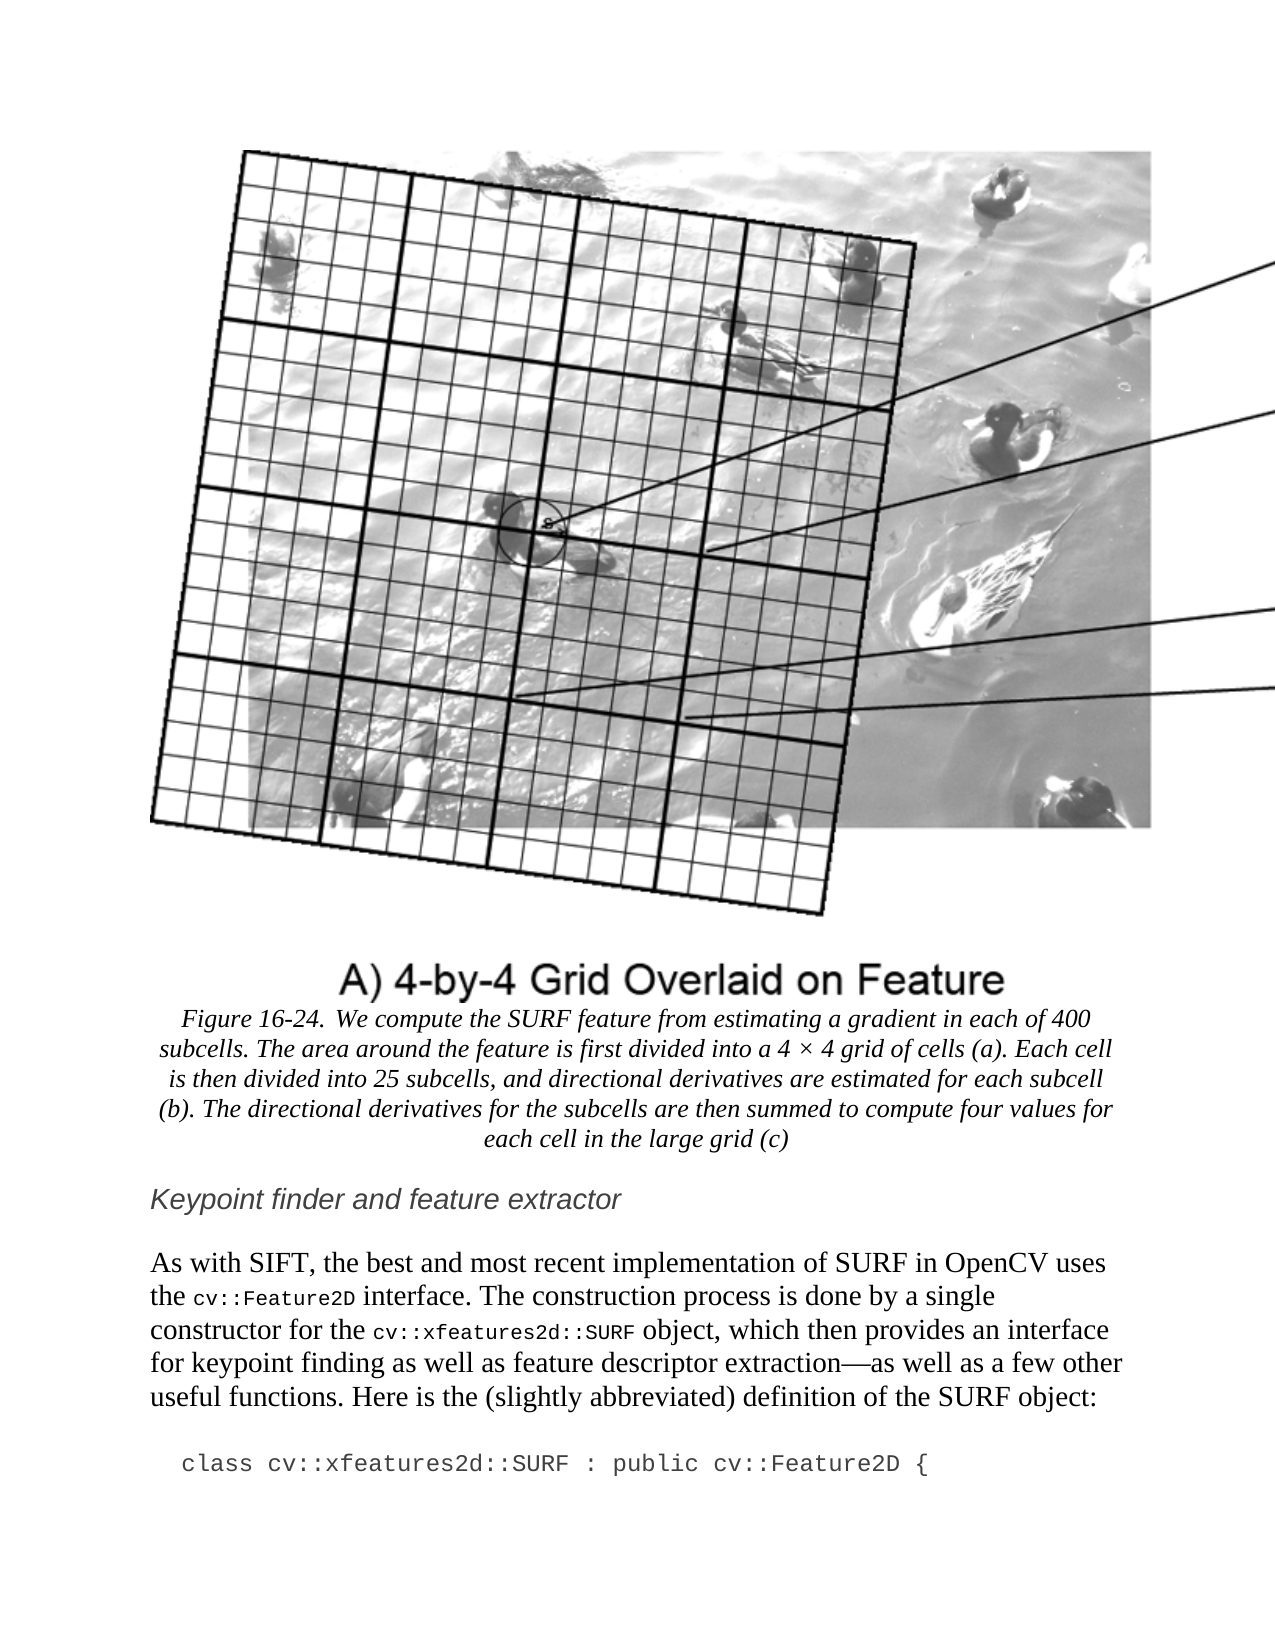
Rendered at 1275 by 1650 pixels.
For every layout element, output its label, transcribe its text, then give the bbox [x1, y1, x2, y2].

text As with SIFT, the best and most recent implementation of SURF in OpenCV uses the cv::Feature2D interface. The construction process is done by a single constructor for the cv::xfeatures2d::SURF object, which then provides an interface for keypoint finding as well as feature descriptor extraction—as well as a few other useful functions. Here is the (slightly abbreviated) definition of the SURF object: [150, 1245, 1125, 1413]
text class cv::xfeatures2d::SURF : public cv::Feature2D { [181, 1452, 1125, 1479]
text Keypoint finder and feature extractor [150, 1182, 1125, 1216]
text Figure 16-24. We compute the SURF feature from estimating a gradient in each of 400 subcells. The area around the feature is first divided into a 4 × 4 grid of cells (a). Each cell is then divided into 25 subcells, and directional derivatives are estimated for each subcell (b). The directional derivatives for the subcells are then summed to compute four values for each cell in the large grid (c) [150, 1003, 1125, 1153]
picture [150, 150, 1275, 1003]
